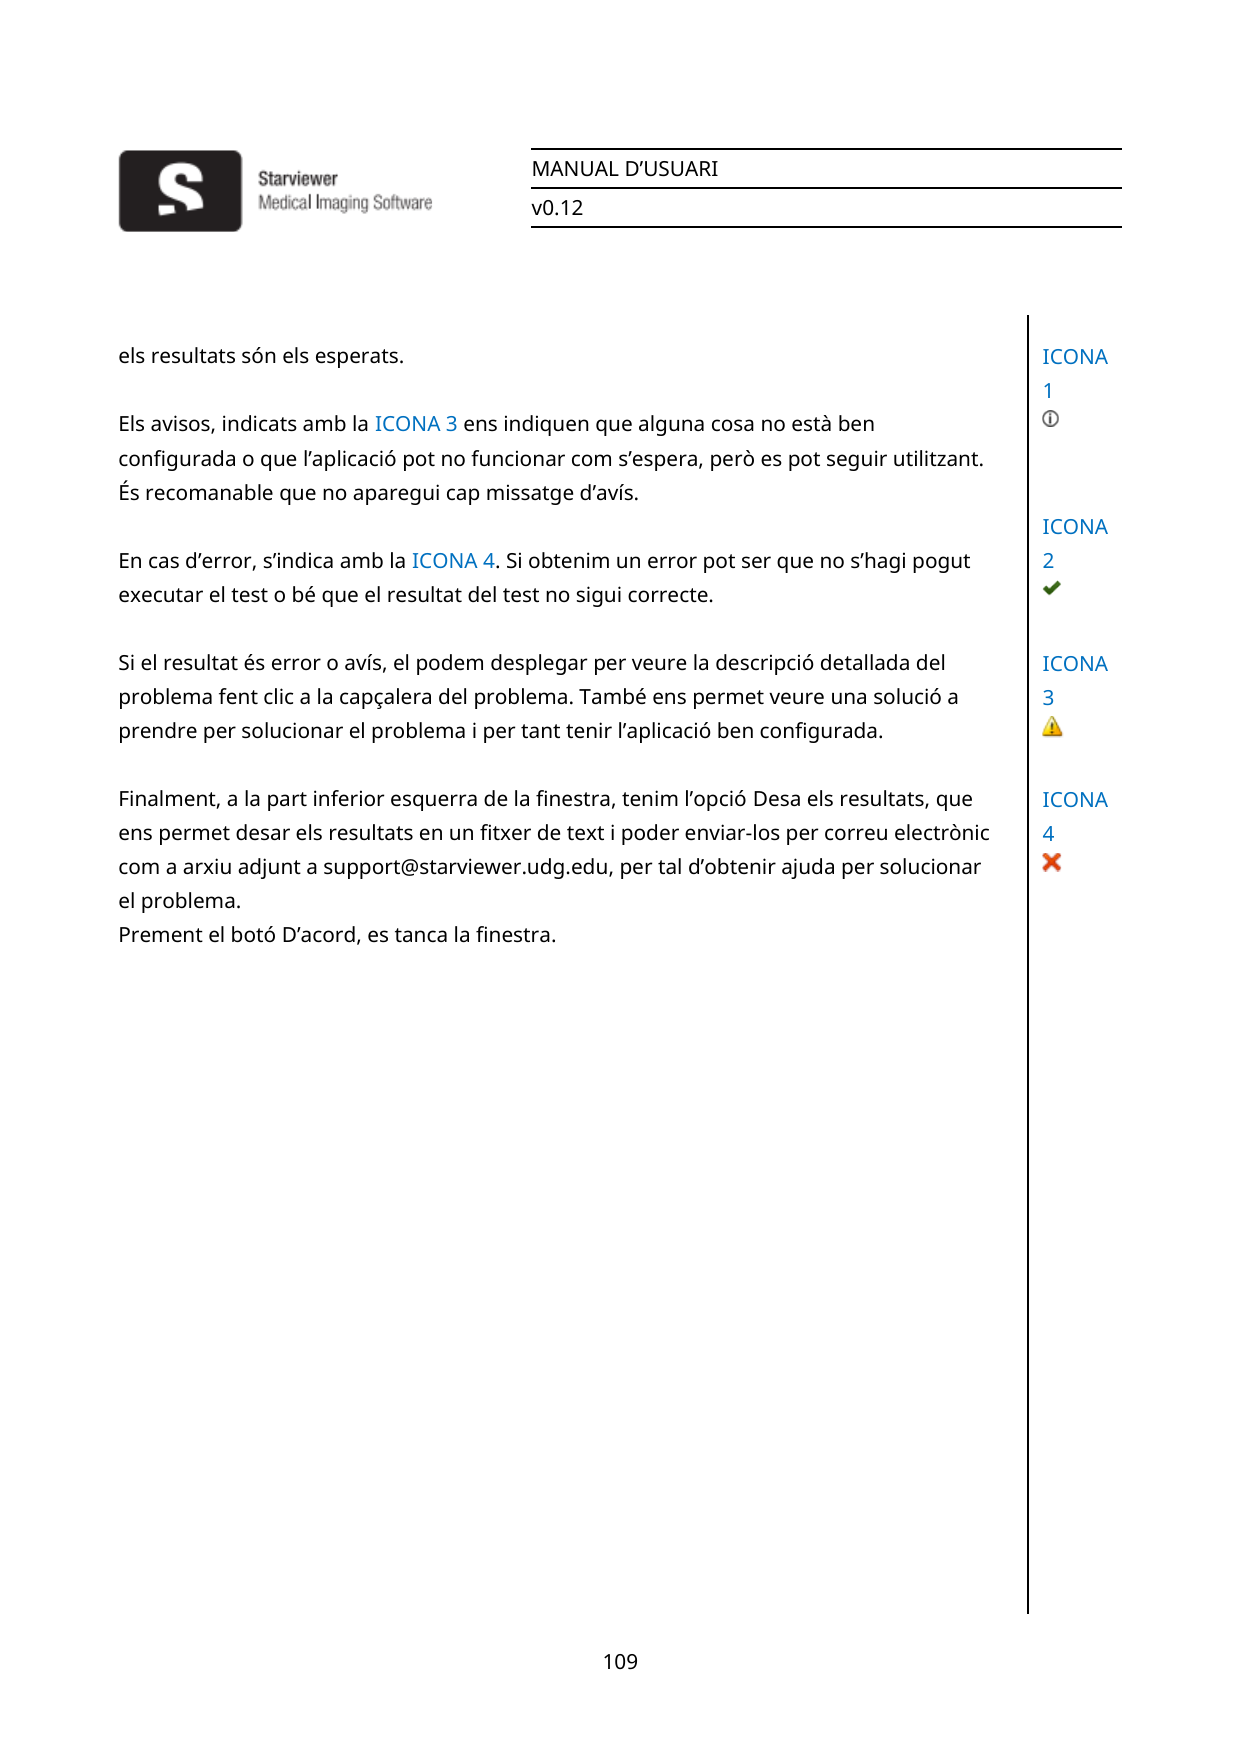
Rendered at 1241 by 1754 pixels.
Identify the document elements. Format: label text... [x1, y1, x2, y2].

text Els avisos, indicats amb la ICONA 3 ens indiquen que alguna cosa no està ben configurada o que l’aplicació pot no funcionar com s’espera, però es pot seguir utilitzant. És recomanable que no aparegui cap missatge d’avís. [118, 409, 1027, 506]
text Si el resultat és error o avís, el podem desplegar per veure la descripció detallada del problema fent clic a la capçalera del problema. També ens permet veure una solució a prendre per solucionar el problema i per tant tenir l’aplicació ben configurada. [118, 648, 1027, 744]
table_header ICONA 1 ICONA 2 ICONA 3 ICONA 4 [1029, 315, 1122, 1614]
text Prement el botó D’acord, es tanca la finestra. [118, 921, 1027, 949]
picture [1042, 410, 1059, 427]
text En cas d’error, s’indica amb la ICONA 4. Si obtenim un error pot ser que no s’hagi pogut executar el test o bé que el resultat del test no sigui correcte. [118, 546, 1027, 608]
text Finalment, a la part inferior esquerra de la finestra, tenim l’opció Desa els resultats, que ens permet desar els resultats en un fitxer de text i poder enviar-los per correu electrònic com a arxiu adjunt a support@starviewer.udg.edu, per tal d’obtenir ajuda per solucionar el problema. [118, 784, 1027, 915]
text Els resultats correctes, indicats amb la ICONA 2 simplement informen que s’ha executat correctament i els resultats són els esperats. [118, 341, 1027, 370]
picture [1042, 716, 1064, 738]
picture [1042, 853, 1062, 872]
picture [1042, 580, 1062, 597]
